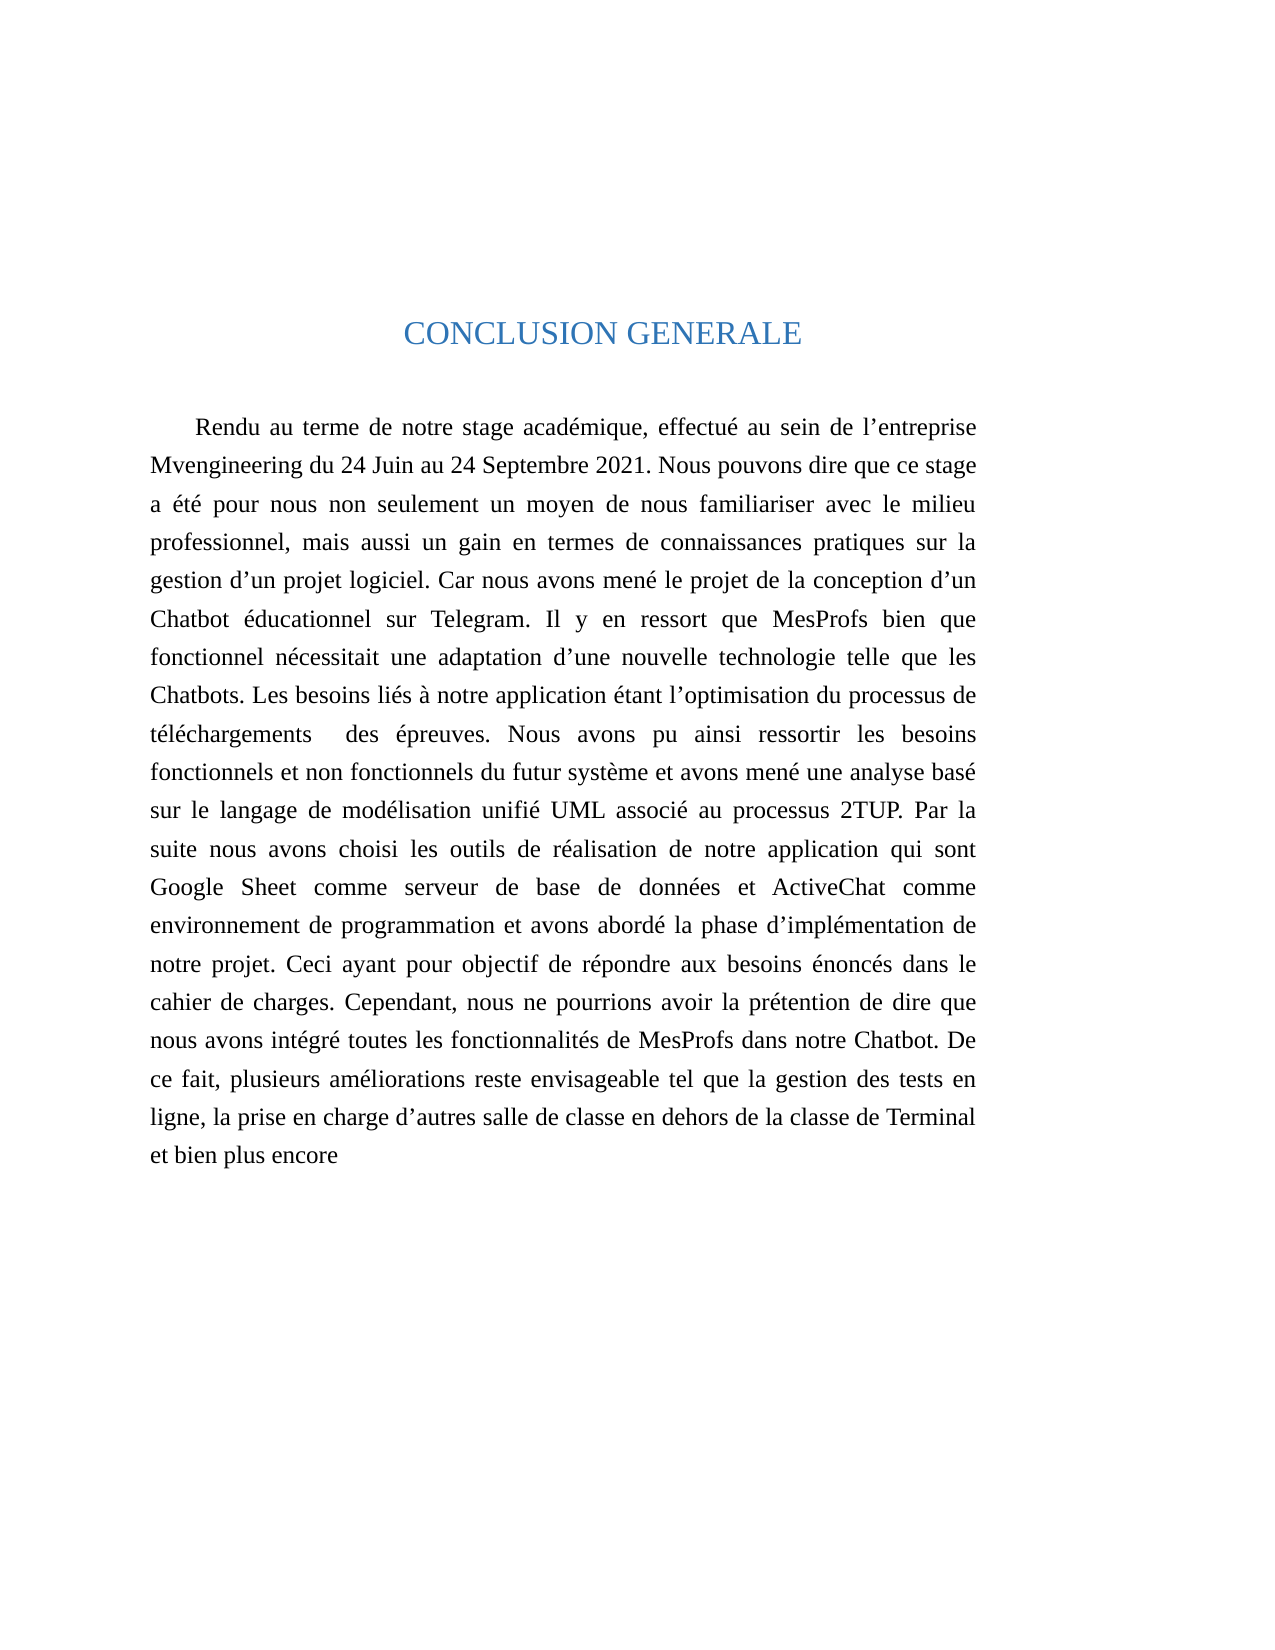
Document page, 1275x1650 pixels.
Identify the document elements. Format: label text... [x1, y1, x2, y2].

text Rendu au terme de notre stage académique, effectué au sein de l’entreprise Mvengineering du 24 Juin au 24 Septembre 2021. Nous pouvons dire que ce stage a été pour nous non seulement un moyen de nous familiariser avec le milieu professionnel, mais aussi un gain en termes de connaissances pratiques sur la gestion d’un projet logiciel. Car nous avons mené le projet de la conception d’un Chatbot éducationnel sur Telegram. Il y en ressort que MesProfs bien que fonctionnel nécessitait une adaptation d’une nouvelle technologie telle que les Chatbots. Les besoins liés à notre application étant l’optimisation du processus de téléchargements des épreuves. Nous avons pu ainsi ressortir les besoins fonctionnels et non fonctionnels du futur système et avons mené une analyse basé sur le langage de modélisation unifié UML associé au processus 2TUP. Par la suite nous avons choisi les outils de réalisation de notre application qui sont Google Sheet comme serveur de base de données et ActiveChat comme environnement de programmation et avons abordé la phase d’implémentation de notre projet. Ceci ayant pour objectif de répondre aux besoins énoncés dans le cahier de charges. Cependant, nous ne pourrions avoir la prétention de dire que nous avons intégré toutes les fonctionnalités de MesProfs dans notre Chatbot. De ce fait, plusieurs améliorations reste envisageable tel que la gestion des tests en ligne, la prise en charge d’autres salle de classe en dehors de la classe de Terminal et bien plus encore [150, 405, 977, 1172]
text CONCLUSION GENERALE [195, 323, 1125, 349]
